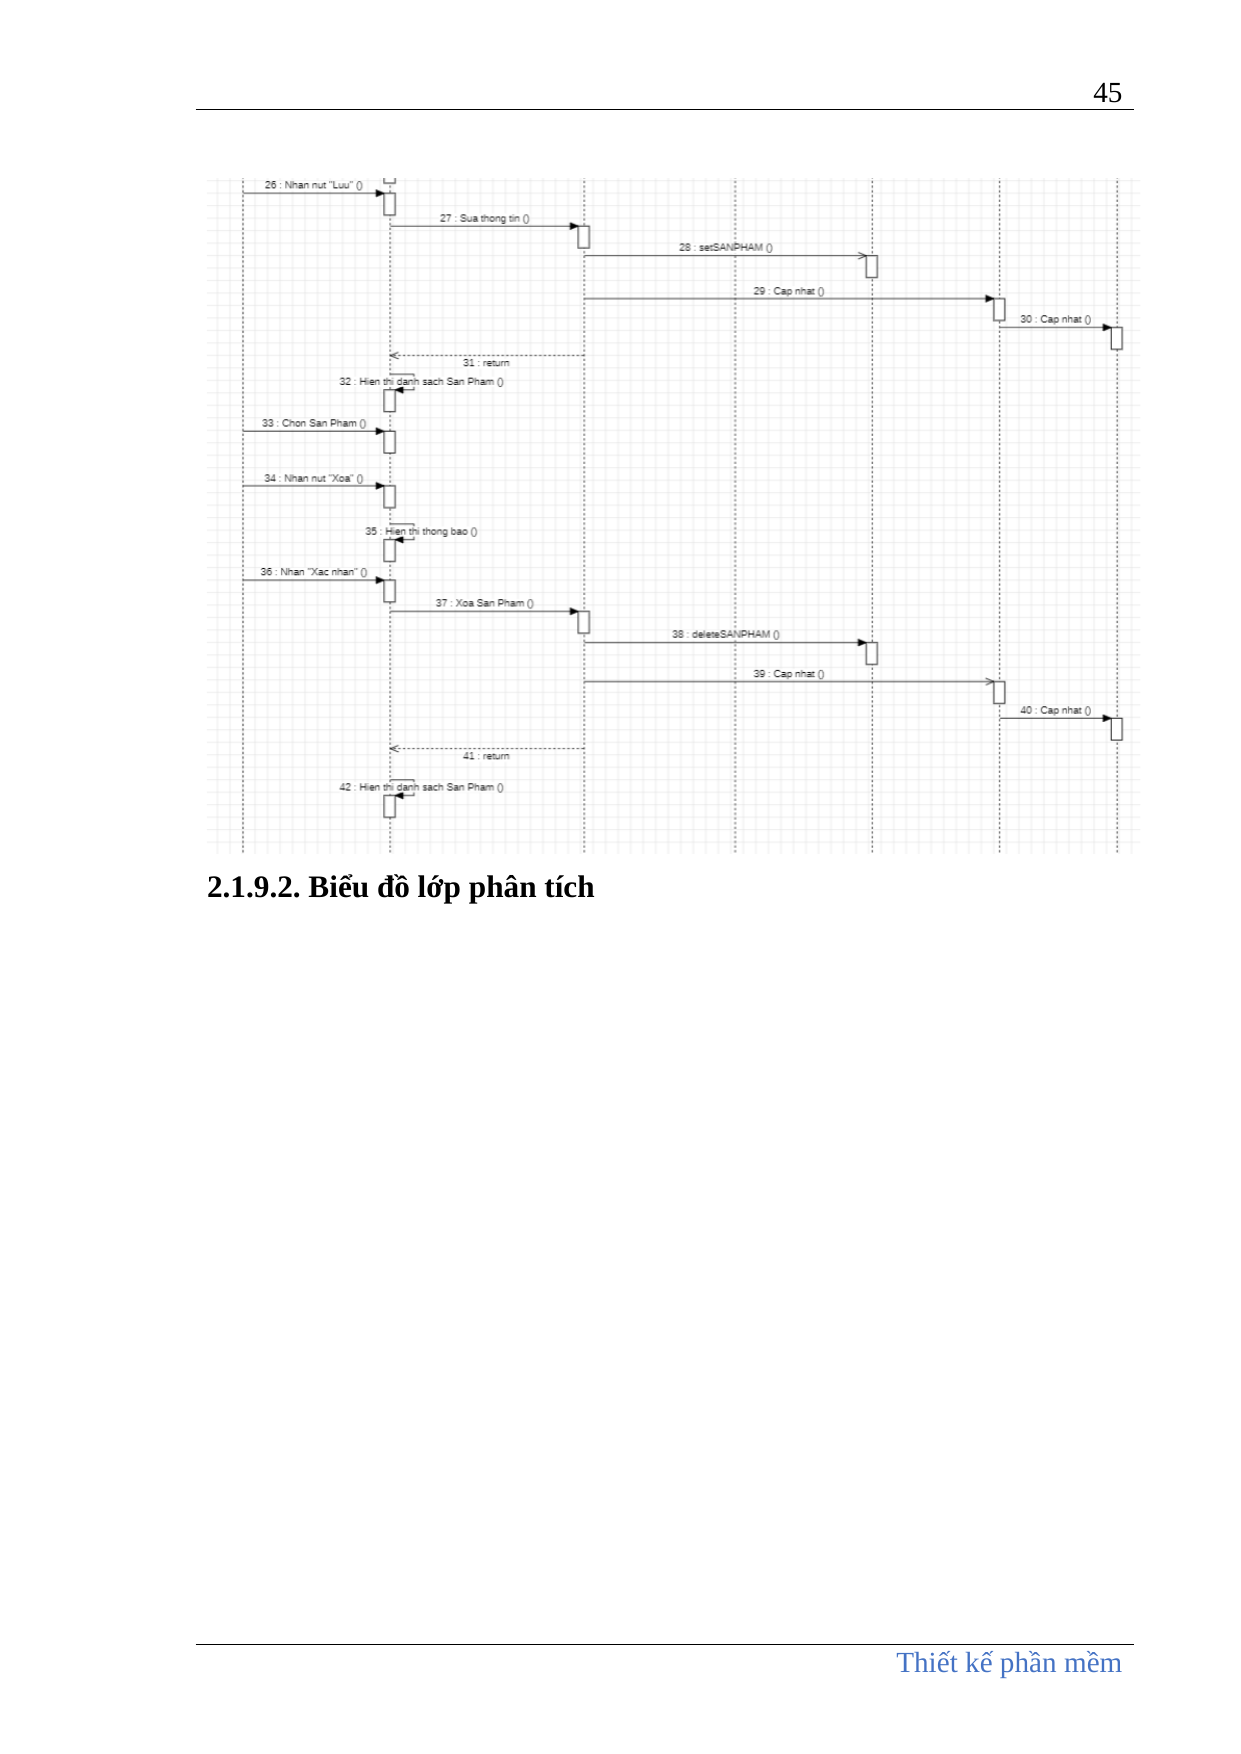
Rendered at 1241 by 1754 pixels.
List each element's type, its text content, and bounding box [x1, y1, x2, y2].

list 2.1.9.2. Biểu đồ lớp phân tích [207, 868, 1122, 904]
picture [206, 178, 1141, 854]
